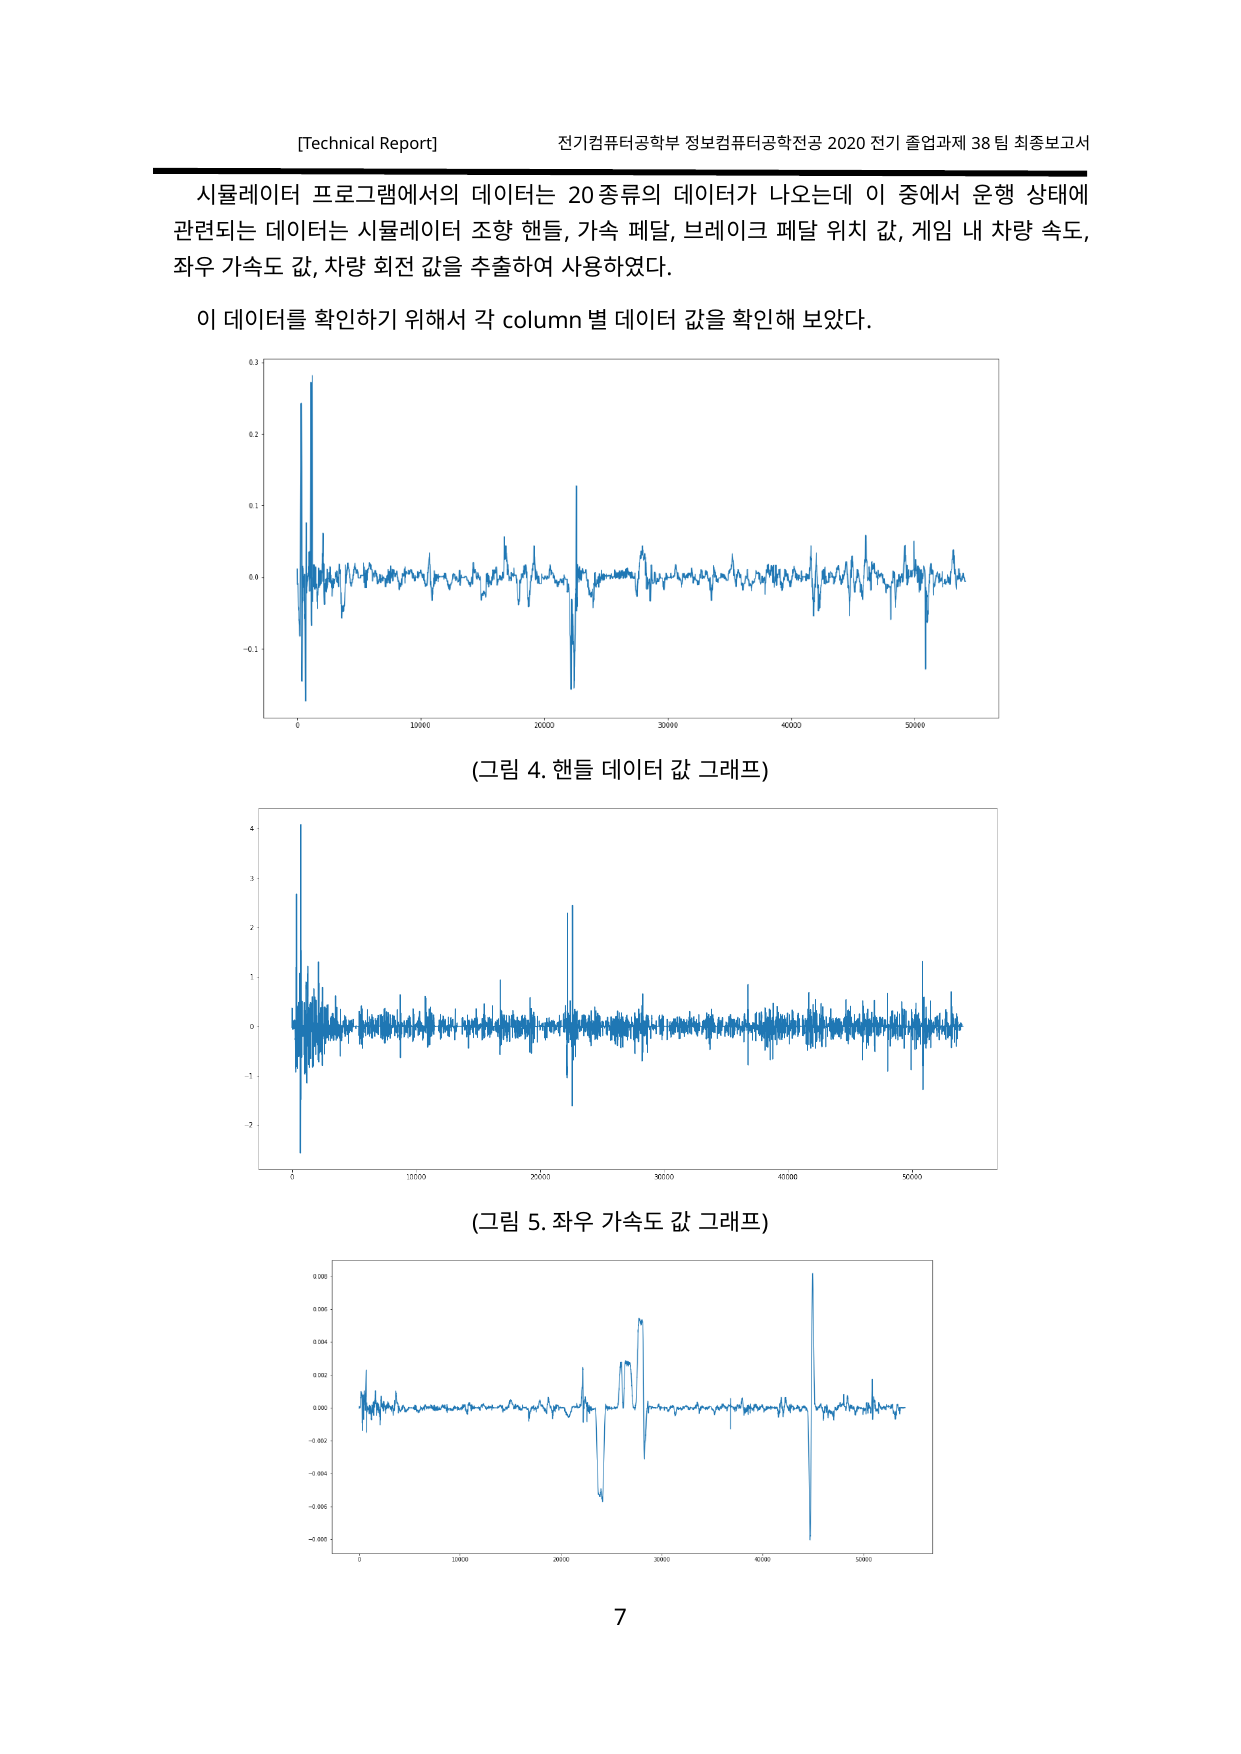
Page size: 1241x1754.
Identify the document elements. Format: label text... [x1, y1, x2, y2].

text 이 데이터를 확인하기 위해서 각 column별 데이터 값을 확인해 보았다. [150, 302, 1090, 335]
picture [239, 804, 1001, 1185]
text (그림 4. 핸들 데이터 값 그래프) [150, 751, 1090, 785]
picture [238, 354, 1003, 733]
picture [304, 1256, 936, 1566]
text 시뮬레이터 프로그램에서의 데이터는 20종류의 데이터가 나오는데 이 중에서 운행 상태에 관련되는 데이터는 시뮬레이터 조향 핸들, 가속 페달, 브레이크 페달 위치 값, 게임 내 차량 속도, 좌우 가속도 값, 차량 회전 값을 추출하여 사용하였다. [173, 177, 1090, 282]
text (그림 5. 좌우 가속도 값 그래프) [150, 1204, 1090, 1237]
